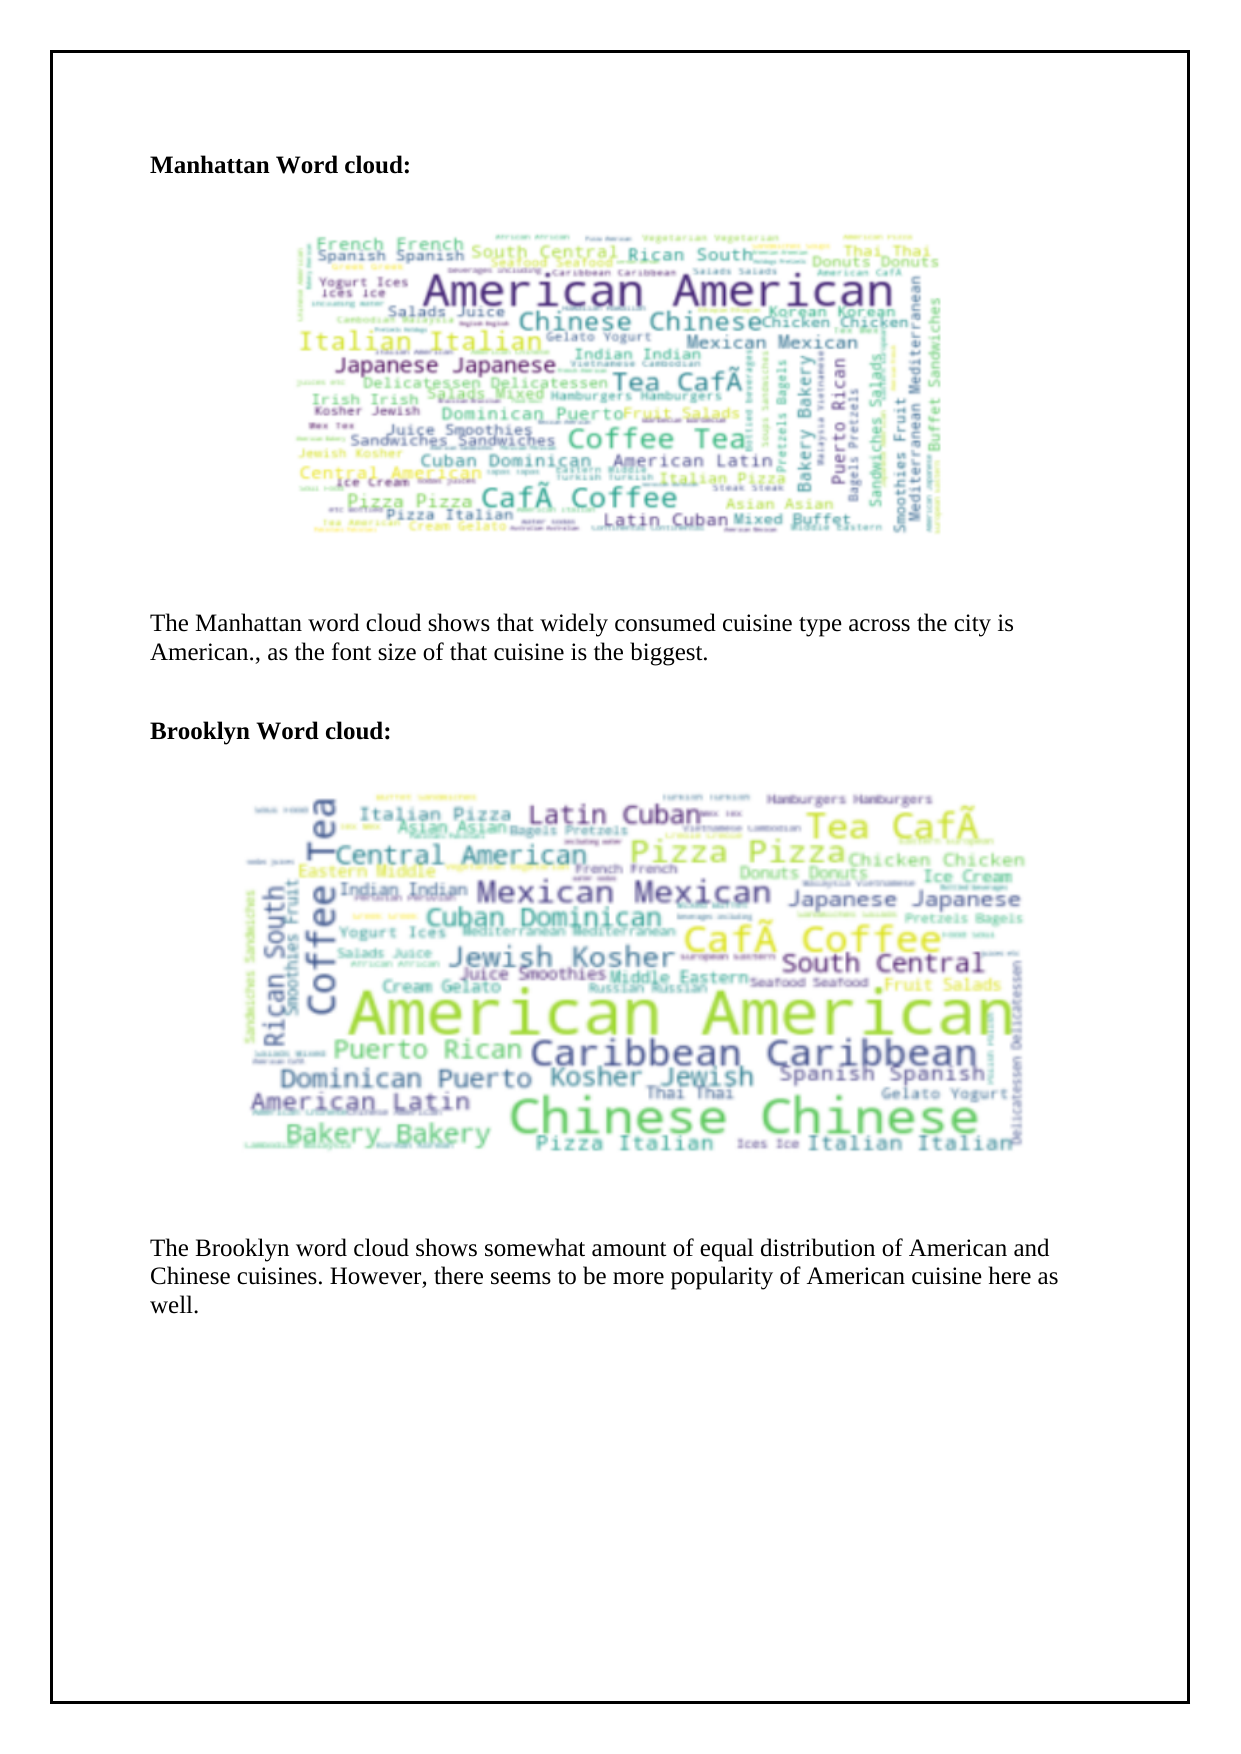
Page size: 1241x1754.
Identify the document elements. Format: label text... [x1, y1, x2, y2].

text The Manhattan word cloud shows that widely consumed cuisine type across the city is American., as the font size of that cuisine is the biggest. [150, 608, 1090, 665]
text The Brooklyn word cloud shows somewhat amount of equal distribution of American and Chinese cuisines. However, there seems to be more popularity of American cuisine here as well. [150, 1233, 1090, 1319]
text Manhattan Word cloud: [150, 150, 1090, 179]
picture [150, 758, 1102, 1219]
picture [150, 207, 1089, 594]
text Brooklyn Word cloud: [150, 716, 1090, 744]
